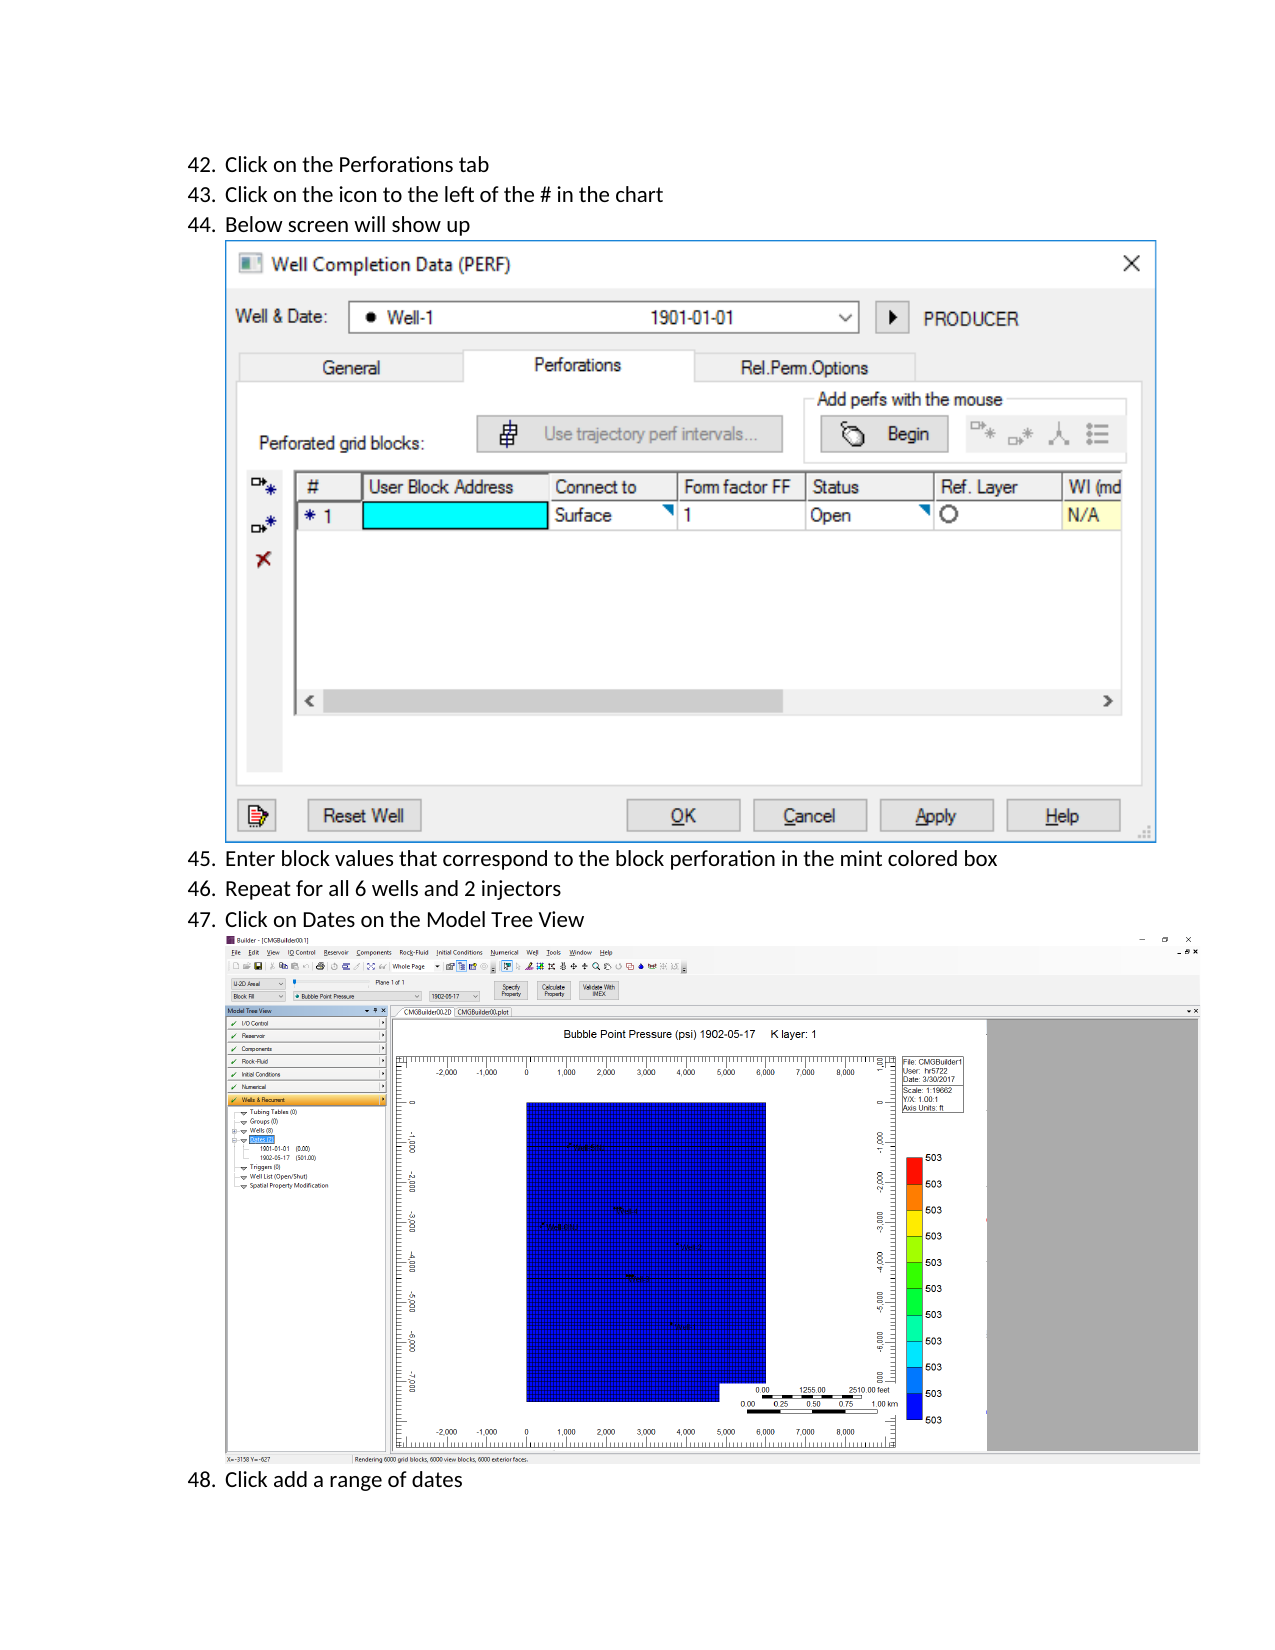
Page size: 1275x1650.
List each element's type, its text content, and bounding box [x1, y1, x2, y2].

list Click add a range of dates [187, 1465, 1125, 1493]
list Below screen will show up [187, 210, 1125, 238]
list Repeat for all 6 wells and 2 injectors [187, 874, 1125, 903]
list Click on the Perforations tab [187, 150, 1125, 178]
list Click on Dates on the Model Tree View [187, 905, 1125, 933]
list Enter block values that correspond to the block perforation in the mint colored box [187, 844, 1125, 872]
picture [225, 935, 1200, 1464]
list Click on the icon to the left of the # in the chart [187, 180, 1125, 208]
picture [225, 240, 1157, 843]
